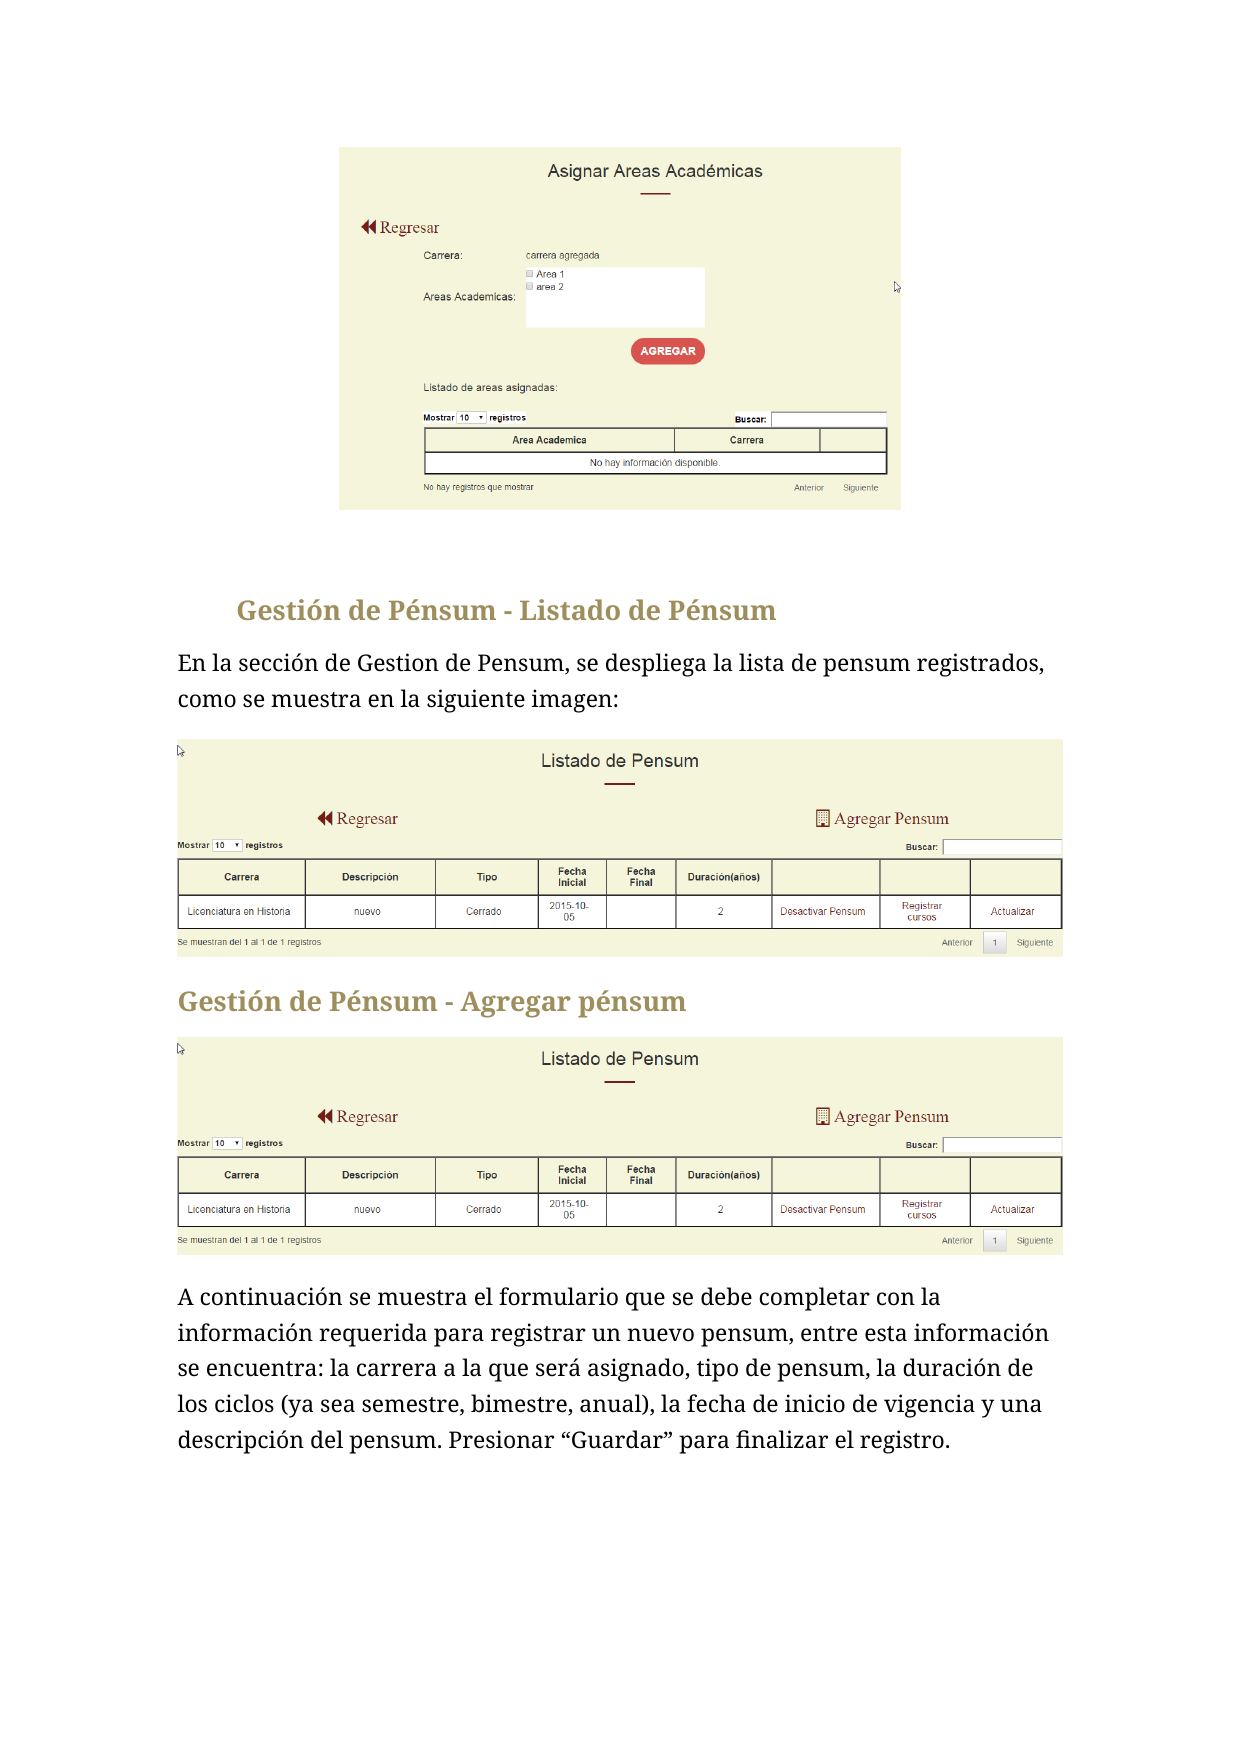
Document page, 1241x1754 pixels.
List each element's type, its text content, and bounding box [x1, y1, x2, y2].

subtitle Gestión de Pénsum - Agregar pénsum [177, 982, 1063, 1019]
subtitle Gestión de Pénsum - Listado de Pénsum [177, 592, 1063, 628]
picture [177, 1037, 1063, 1255]
picture [177, 739, 1063, 957]
text En la sección de Gestion de Pensum, se despliega la lista de pensum registrados, como se muestra en la siguiente imagen: [177, 647, 1063, 714]
picture [338, 147, 902, 510]
text A continuación se muestra el formulario que se debe completar con la información requerida para registrar un nuevo pensum, entre esta información se encuentra: la carrera a la que será asignado, tipo de pensum, la duración de los ciclos (ya sea semestre, bimestre, anual), la fecha de inicio de vigencia y una descripción del pensum. Presionar “Guardar” para finalizar el registro. [177, 1281, 1063, 1456]
